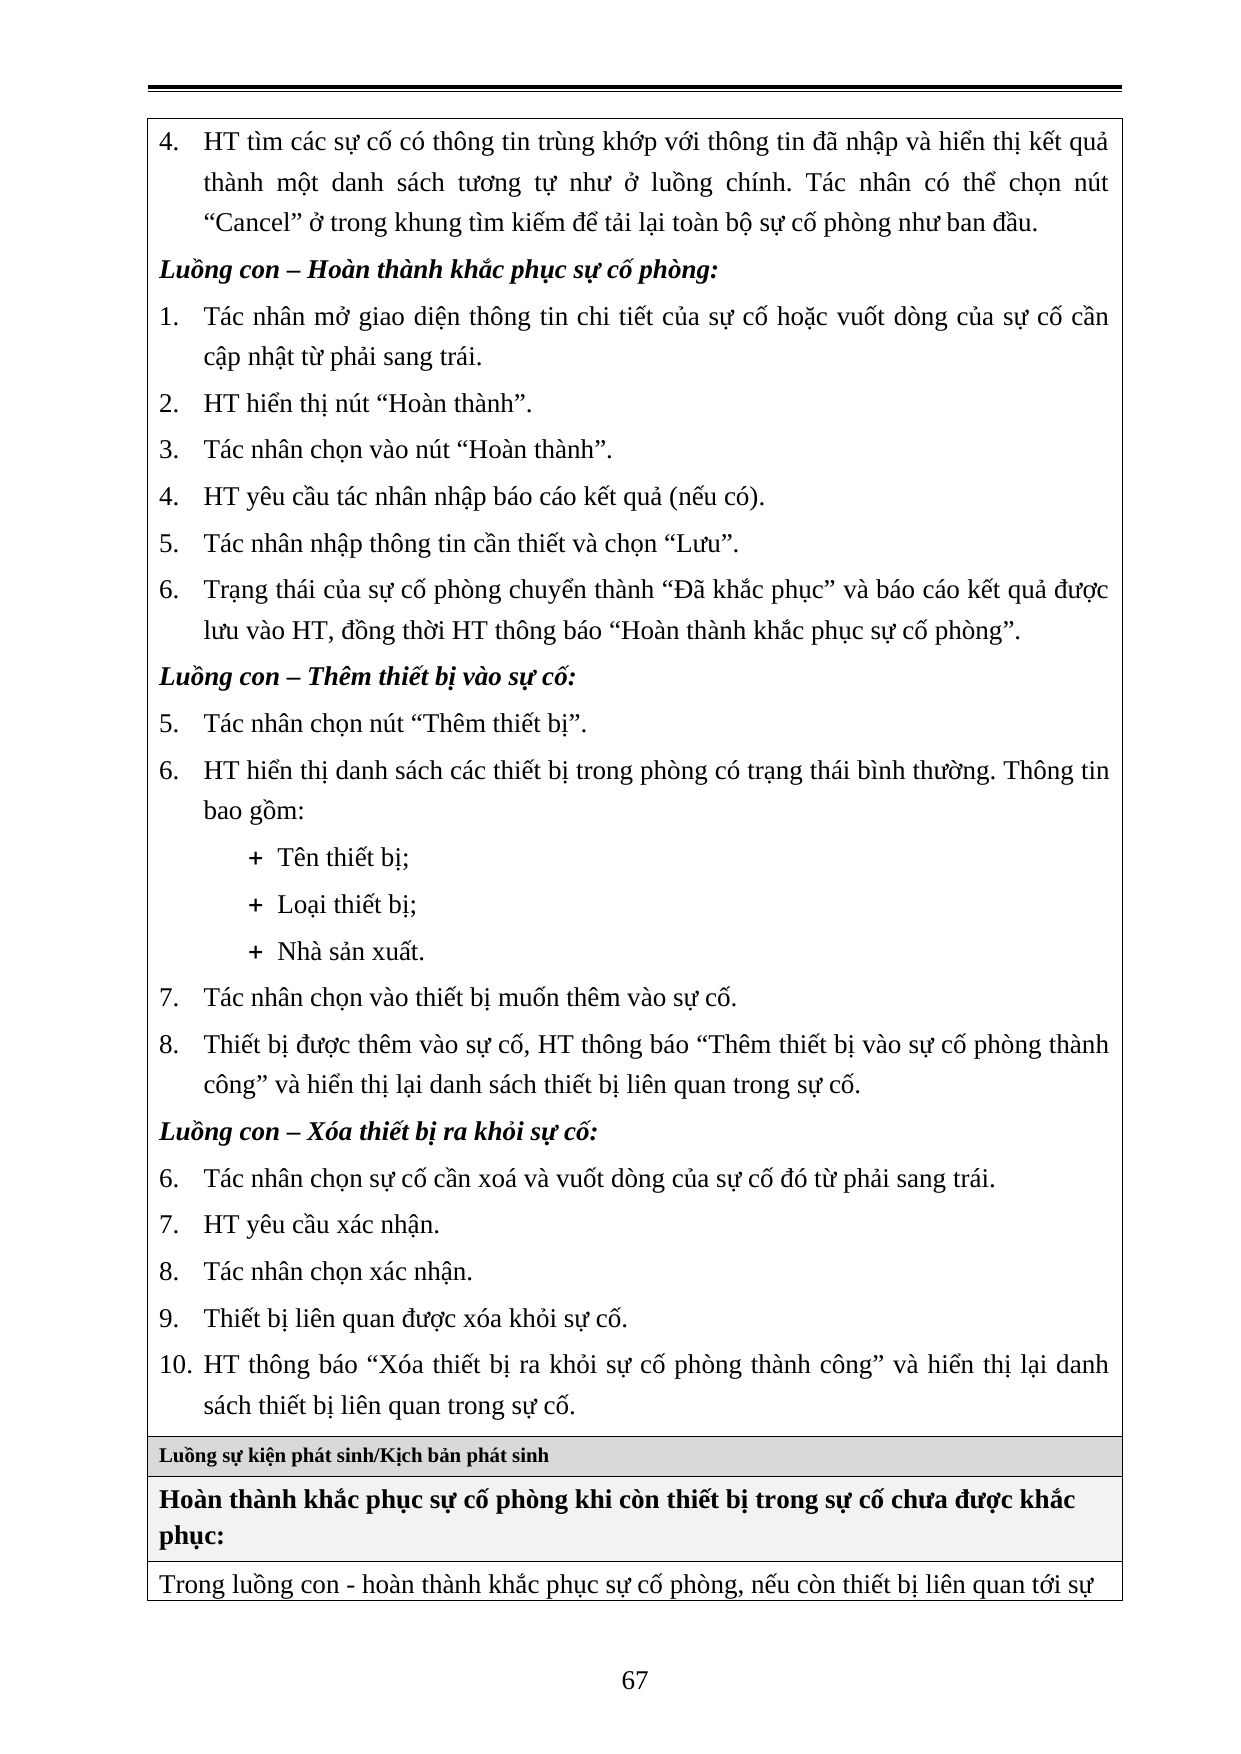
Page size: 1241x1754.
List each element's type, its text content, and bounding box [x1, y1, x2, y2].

table_cell Hoàn thành khắc phục sự cố phòng khi còn thiết bị trong sự cố chưa được khắc phục: [148, 1477, 1122, 1561]
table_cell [148, 119, 1122, 1436]
table_cell Luồng sự kiện phát sinh/Kịch bản phát sinh [148, 1437, 1122, 1476]
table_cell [148, 1562, 1122, 1600]
